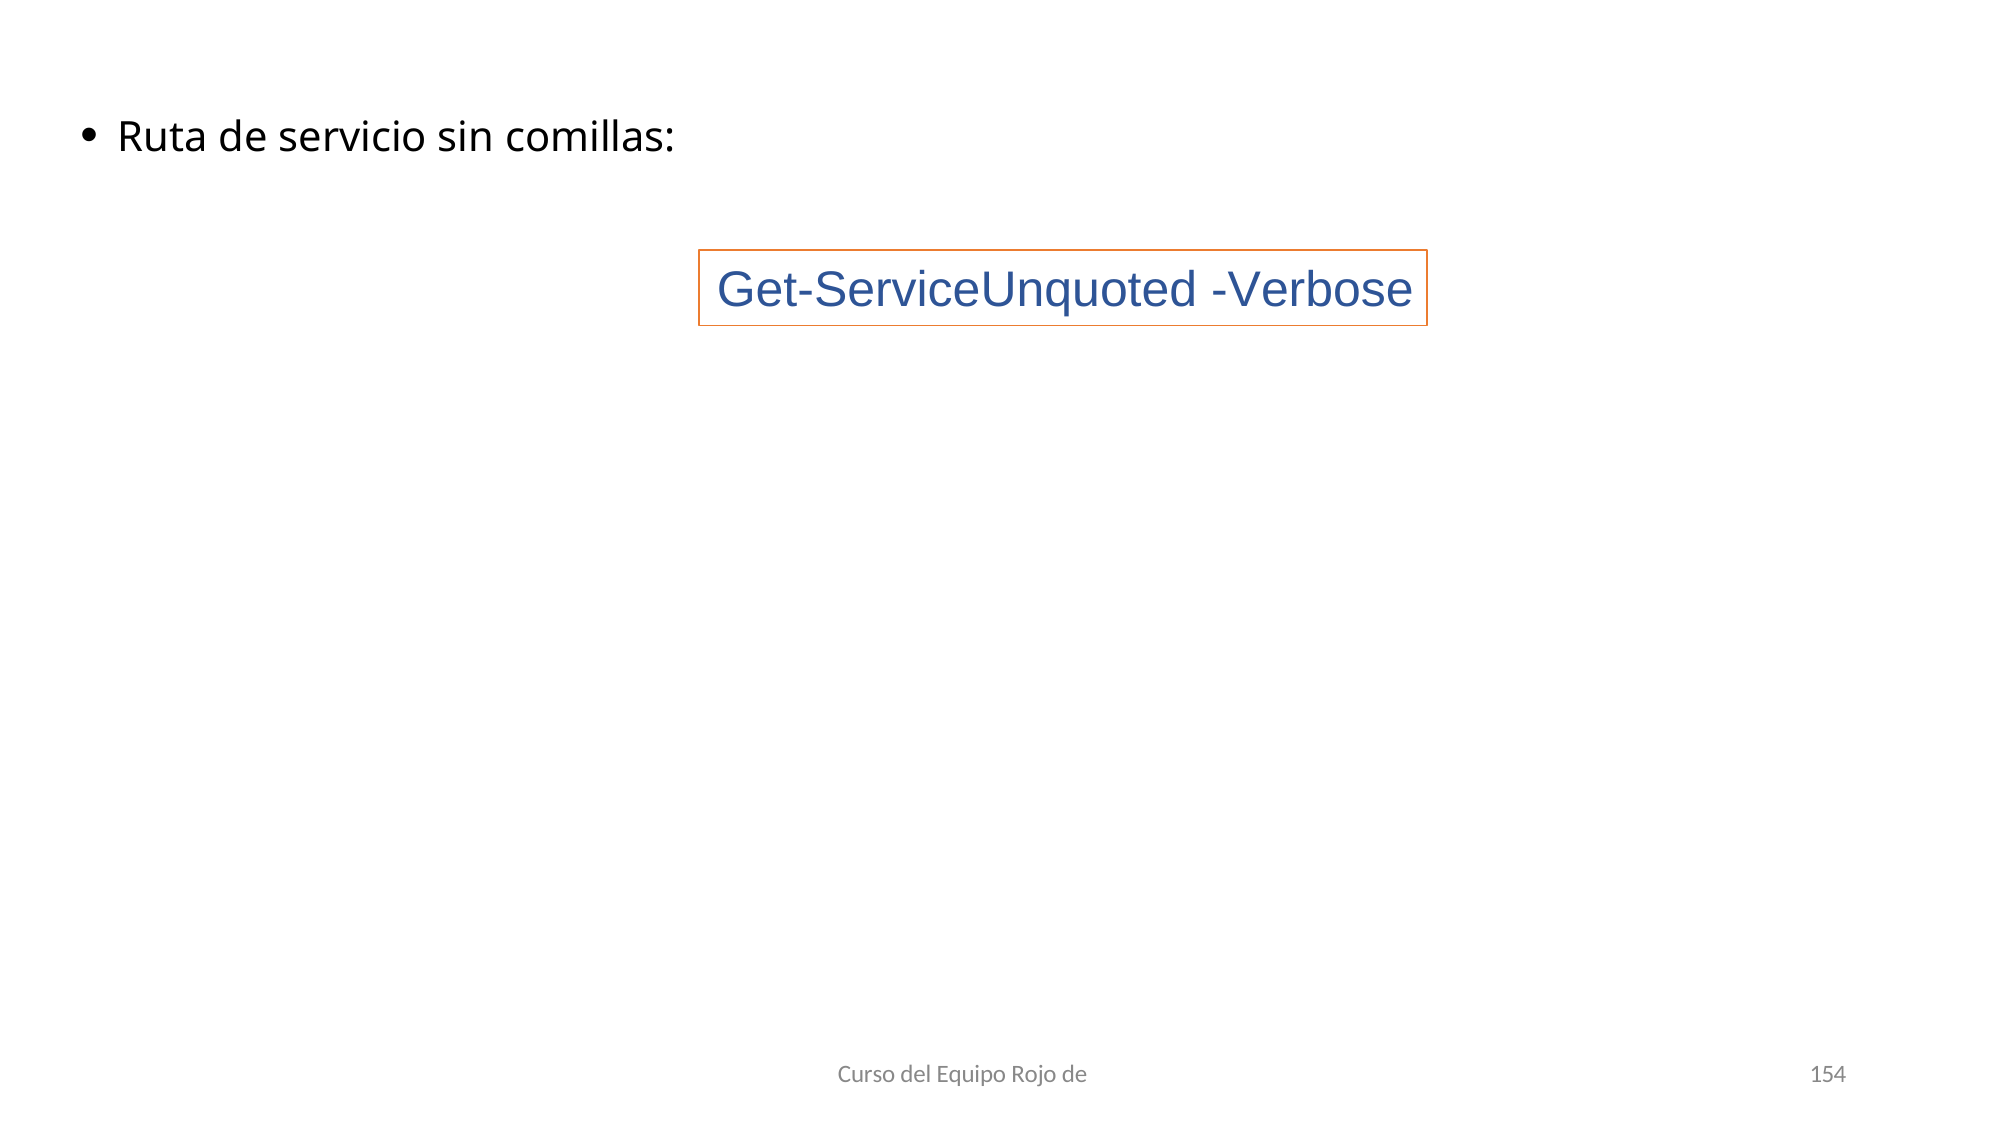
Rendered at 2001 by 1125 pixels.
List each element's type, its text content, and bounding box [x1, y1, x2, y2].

list Ruta de servicio sin comillas: [80, 105, 2000, 164]
